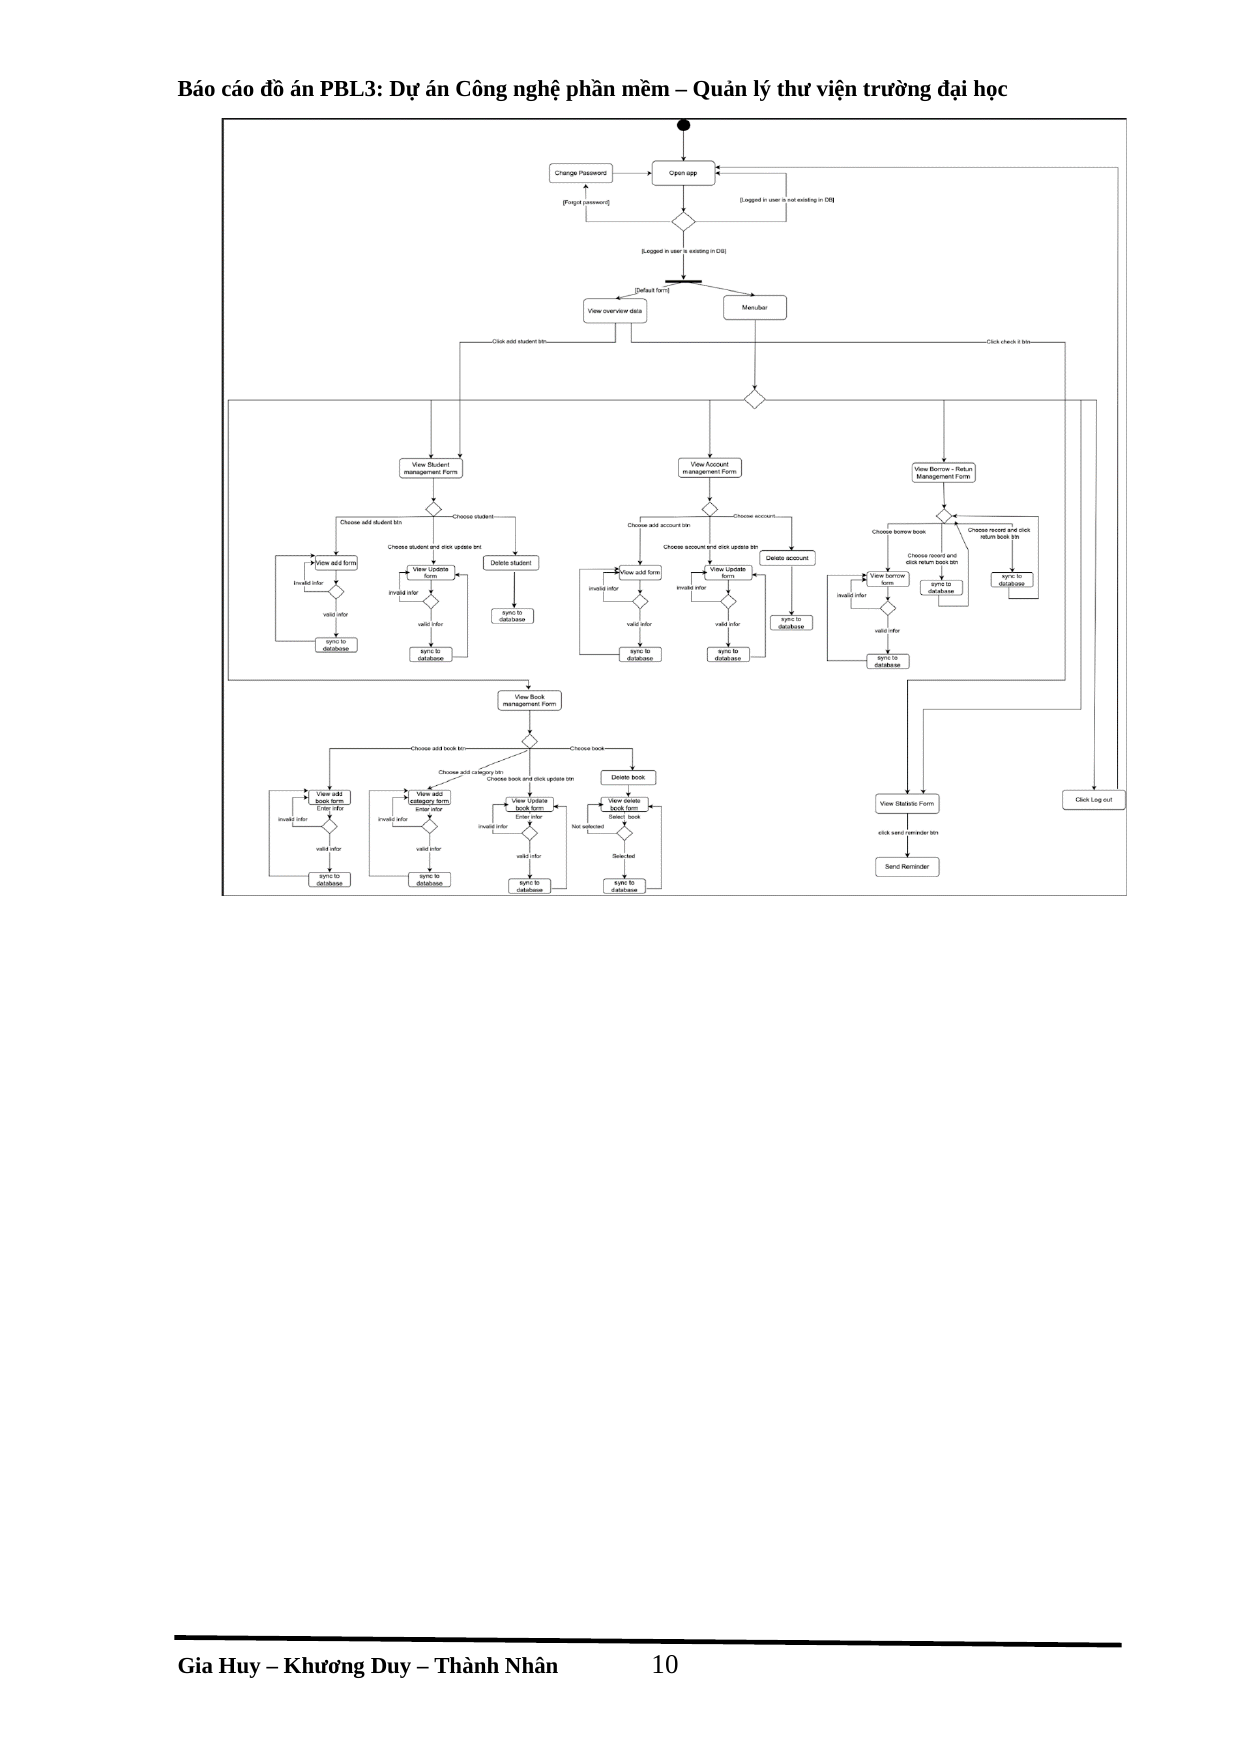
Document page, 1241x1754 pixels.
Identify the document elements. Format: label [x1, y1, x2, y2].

picture [221, 118, 1127, 896]
